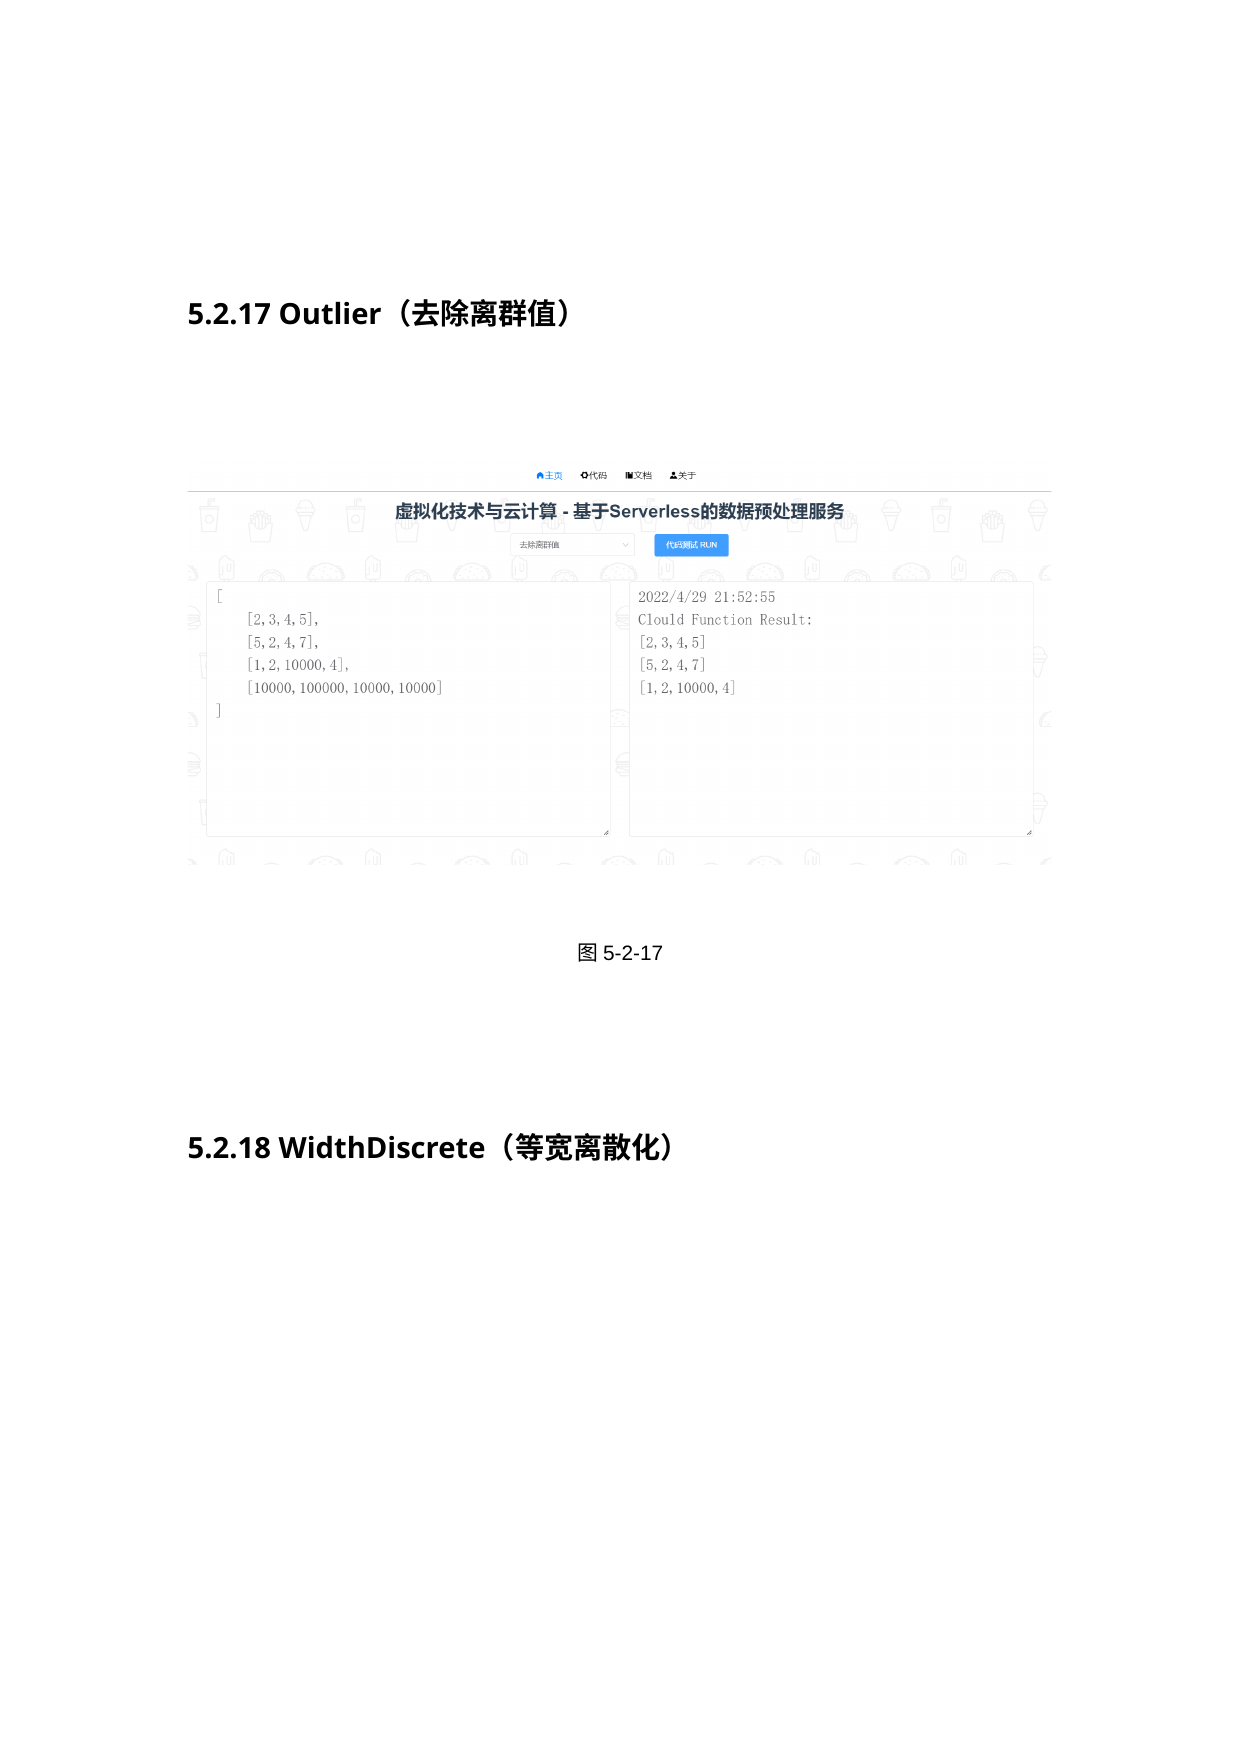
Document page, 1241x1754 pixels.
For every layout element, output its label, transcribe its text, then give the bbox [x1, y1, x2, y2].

subtitle 5.2.17 Outlier（去除离群值） [187, 279, 1053, 344]
subtitle 5.2.18 WidthDiscrete（等宽离散化） [187, 1114, 1053, 1179]
text 图 5-2-17 [187, 935, 1053, 967]
picture [187, 460, 1052, 865]
